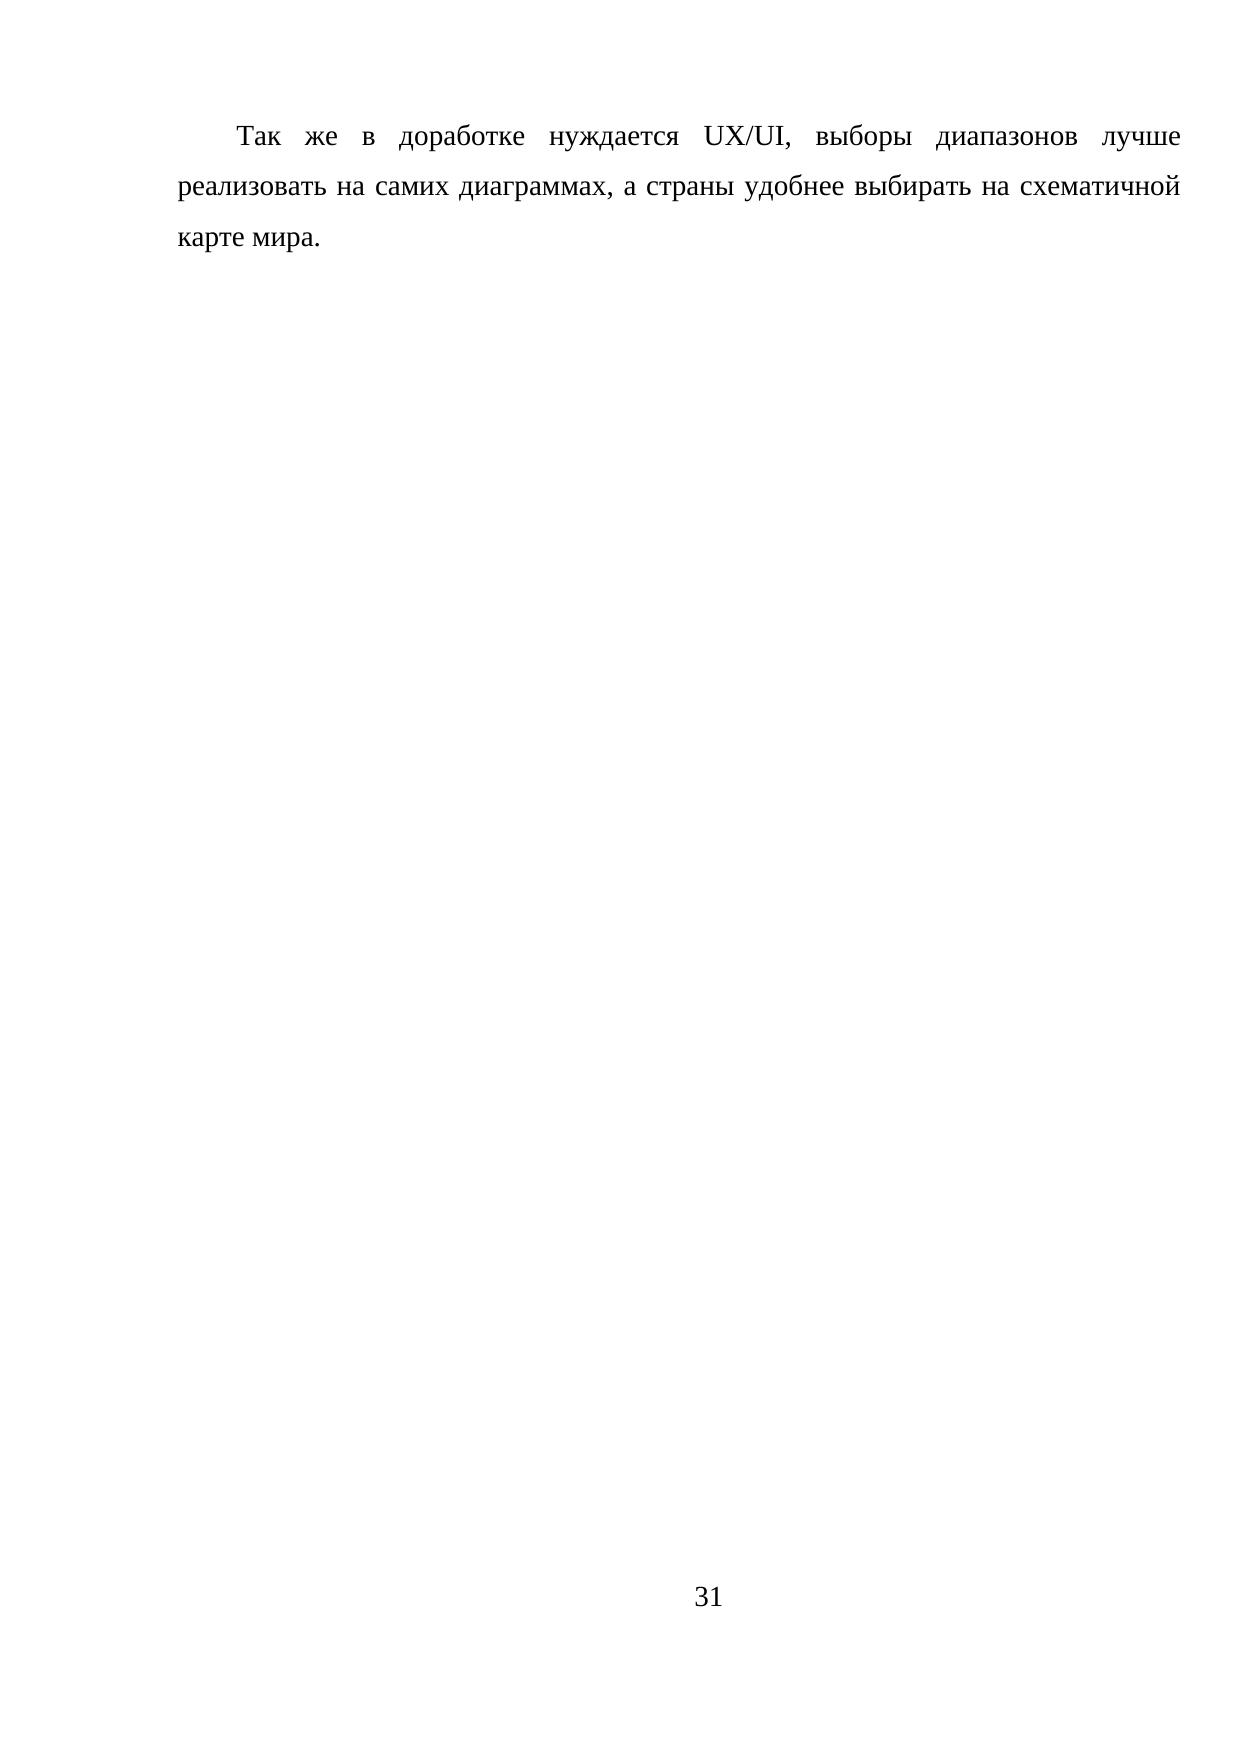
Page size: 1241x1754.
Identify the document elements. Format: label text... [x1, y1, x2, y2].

text Так же в доработке нуждается UX/UI, выборы диапазонов лучше реализовать на самих диаграммах, а страны удобнее выбирать на схематичной карте мира. [177, 202, 1181, 252]
text Так же в доработке нуждается UX/UI, выборы диапазонов лучше реализовать на самих диаграммах, а страны удобнее выбирать на схематичной карте мира. [177, 118, 1181, 169]
